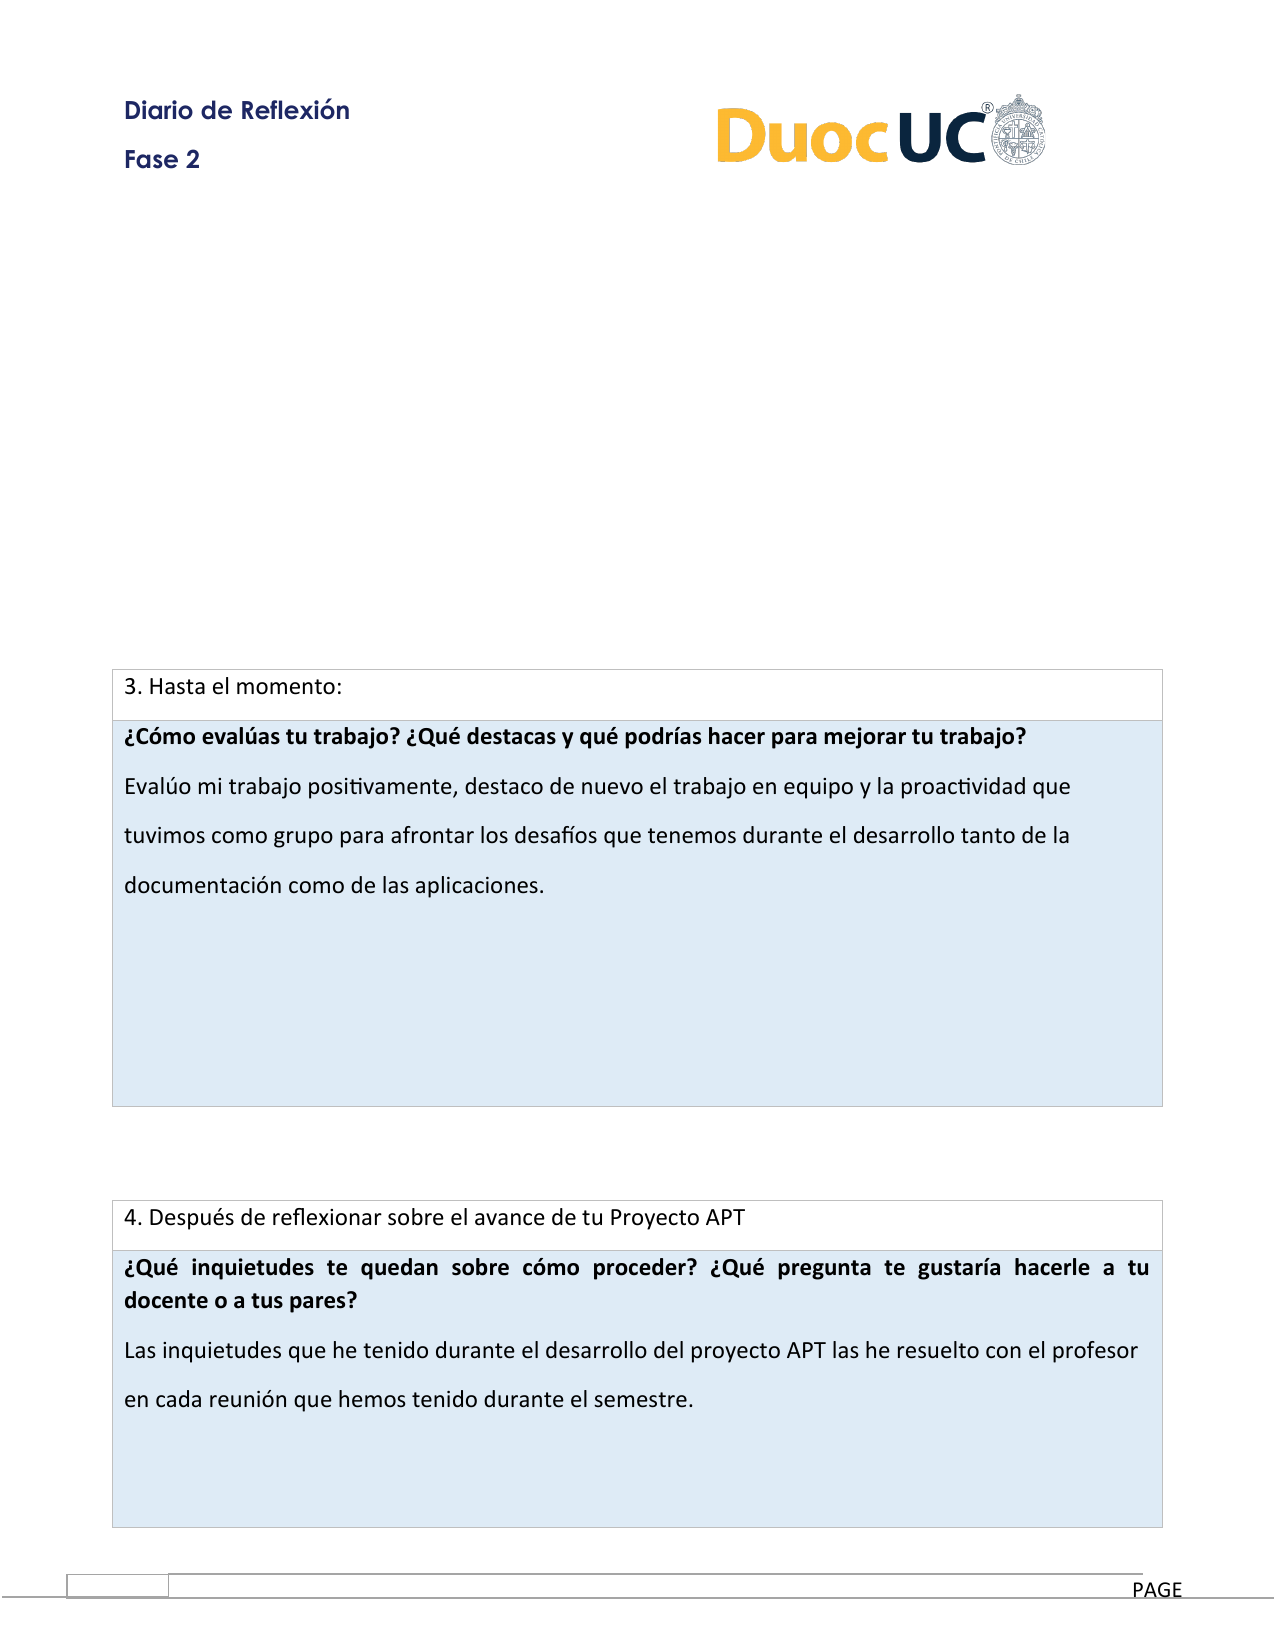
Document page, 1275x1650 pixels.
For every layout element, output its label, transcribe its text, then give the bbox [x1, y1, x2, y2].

table_header 4. Después de reflexionar sobre el avance de tu Proyecto APT [113, 1201, 1162, 1250]
table_cell ¿Cómo evalúas tu trabajo? ¿Qué destacas y qué podrías hacer para mejorar tu trabajo? Evalúo mi trabajo positivamente, destaco de nuevo el trabajo en equipo y la proactividad que tuvimos como grupo para afrontar los desafíos que tenemos durante el desarrollo tanto de la documentación como de las aplicaciones. [113, 721, 1162, 1106]
picture [717, 94, 1046, 165]
table_header 3. Hasta el momento: [113, 670, 1162, 719]
